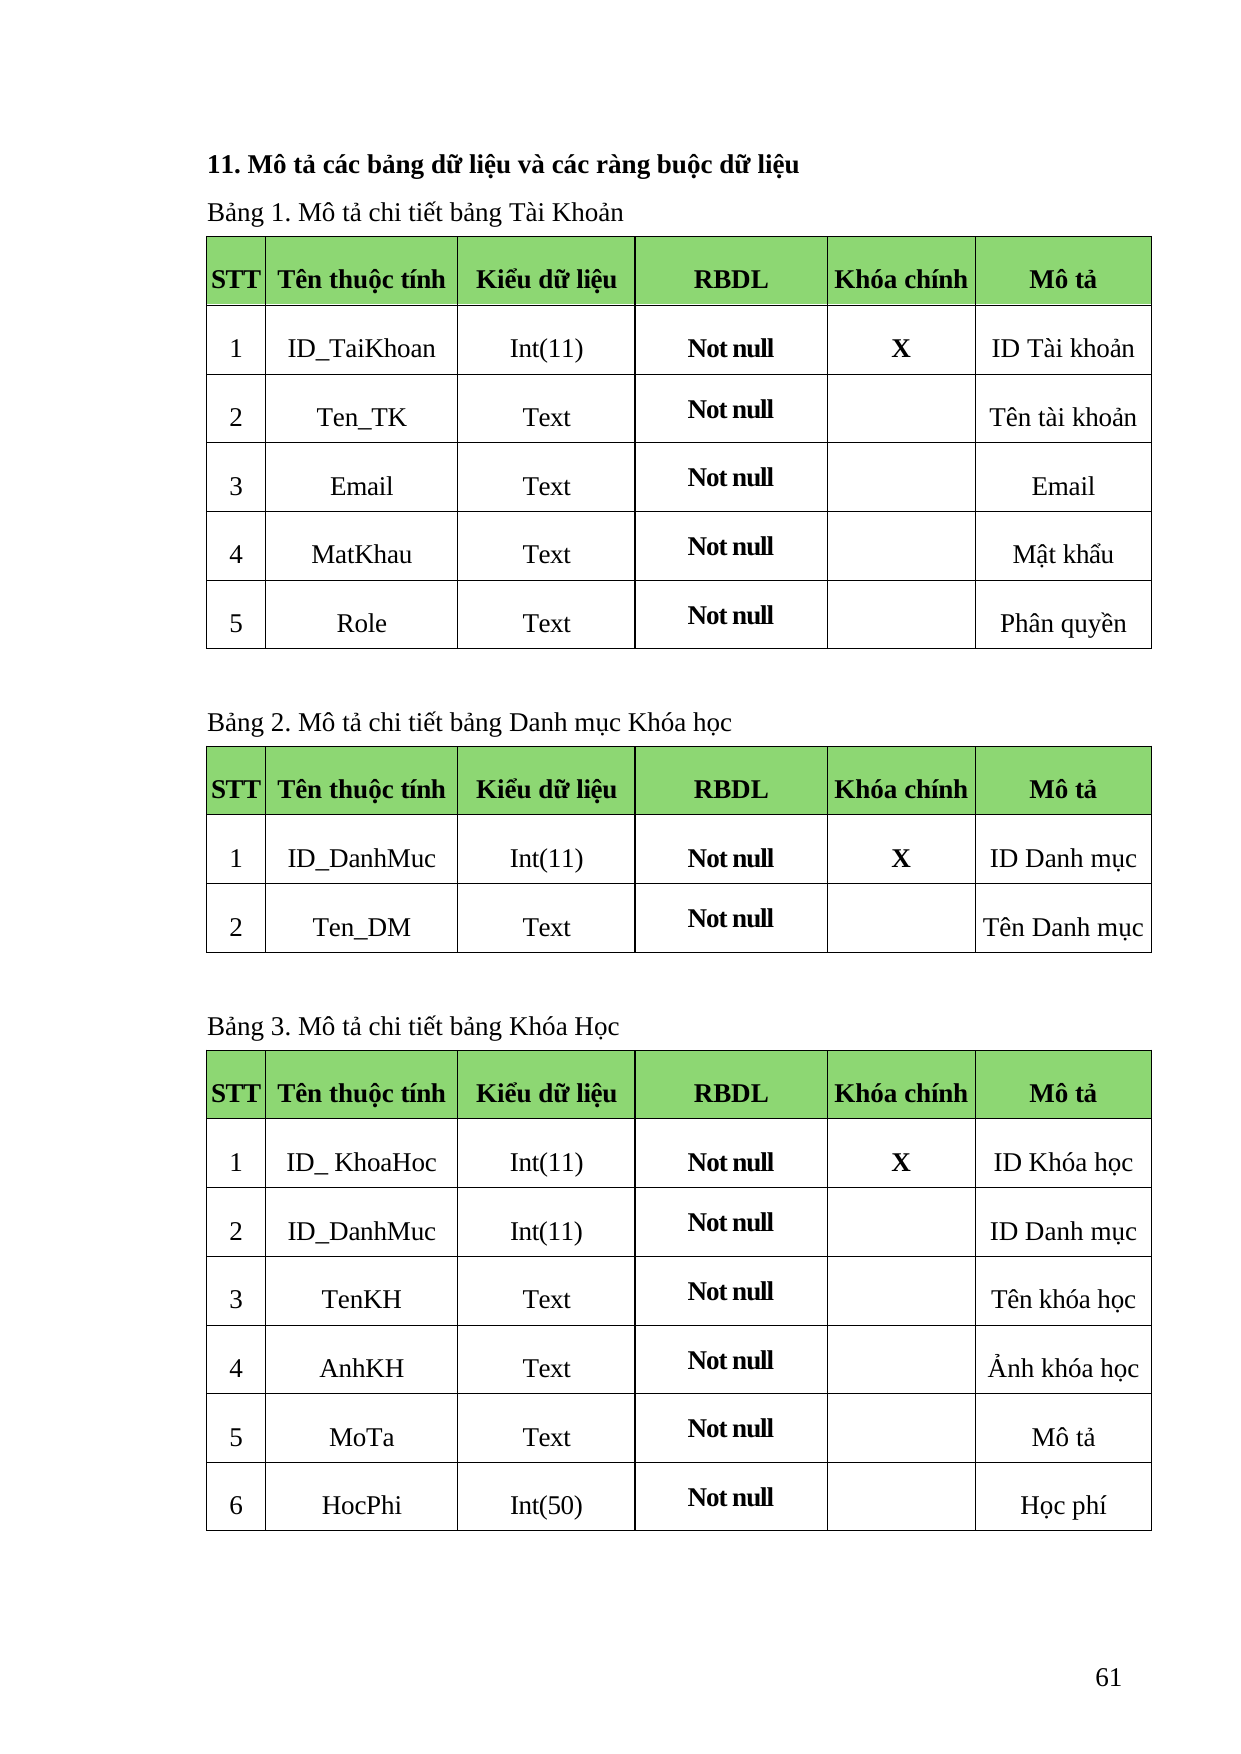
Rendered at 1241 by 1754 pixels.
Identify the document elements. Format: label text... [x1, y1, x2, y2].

table_header STT [207, 1051, 265, 1118]
table_cell Text [458, 1326, 634, 1393]
table_cell ID_ KhoaHoc [266, 1119, 457, 1187]
table_cell 5 [207, 1394, 265, 1462]
table_cell Int(11) [458, 306, 634, 373]
table_header Mô tả [976, 237, 1151, 304]
subtitle 11. Mô tả các bảng dữ liệu và các ràng buộc dữ liệu [207, 148, 1122, 179]
table_cell [828, 1463, 975, 1530]
table_cell Not null [636, 1119, 827, 1187]
table_cell Not null [636, 306, 827, 373]
table_cell Text [458, 443, 634, 511]
table_header Khóa chính [828, 747, 975, 814]
table_cell Text [458, 1257, 634, 1324]
table_cell Not null [636, 1188, 827, 1256]
table_cell Phân quyền [976, 581, 1151, 648]
table_cell [828, 581, 975, 648]
table_cell 3 [207, 443, 265, 511]
table_cell Int(50) [458, 1463, 634, 1530]
table_cell 1 [207, 306, 265, 373]
table_cell Not null [636, 1326, 827, 1393]
table_header Kiểu dữ liệu [458, 747, 634, 814]
table_cell TenKH [266, 1257, 457, 1324]
table_cell 2 [207, 375, 265, 442]
table_cell Not null [636, 375, 827, 442]
table_cell Tên khóa học [976, 1257, 1151, 1324]
table_cell ID_DanhMuc [266, 1188, 457, 1256]
table_cell Not null [636, 443, 827, 511]
table_cell Int(11) [458, 1119, 634, 1187]
table_cell ID Danh mục [976, 1188, 1151, 1256]
subtitle Bảng 2. Mô tả chi tiết bảng Danh mục Khóa học [207, 706, 1122, 737]
table_cell AnhKH [266, 1326, 457, 1393]
table_cell Tên tài khoản [976, 375, 1151, 442]
table_cell ID Tài khoản [976, 306, 1151, 373]
table_cell Text [458, 512, 634, 579]
table_header Tên thuộc tính [266, 747, 457, 814]
table_cell Ten_TK [266, 375, 457, 442]
table_header Kiểu dữ liệu [458, 237, 634, 304]
subtitle Bảng 3. Mô tả chi tiết bảng Khóa Học [207, 1009, 1122, 1041]
table_header STT [207, 237, 265, 304]
table_cell 2 [207, 1188, 265, 1256]
table_header Mô tả [976, 1051, 1151, 1118]
table_cell Not null [636, 815, 827, 883]
table_cell [828, 512, 975, 579]
table_cell Text [458, 375, 634, 442]
table_cell [828, 884, 975, 952]
table_cell [828, 1257, 975, 1324]
table_cell 4 [207, 512, 265, 579]
table_cell MoTa [266, 1394, 457, 1462]
table_header Khóa chính [828, 1051, 975, 1118]
table_cell 3 [207, 1257, 265, 1324]
table_cell [828, 1188, 975, 1256]
table_header Mô tả [976, 747, 1151, 814]
table_header RBDL [636, 747, 827, 814]
table_cell [828, 1326, 975, 1393]
table_header RBDL [636, 1051, 827, 1118]
table_cell Mô tả [976, 1394, 1151, 1462]
table_cell [828, 375, 975, 442]
table_cell Ten_DM [266, 884, 457, 952]
table_cell 1 [207, 1119, 265, 1187]
table_cell 6 [207, 1463, 265, 1530]
table_cell Role [266, 581, 457, 648]
table_cell Text [458, 884, 634, 952]
table_cell X [828, 1119, 975, 1187]
table_header Tên thuộc tính [266, 237, 457, 304]
table_cell Tên Danh mục [976, 884, 1151, 952]
table_cell Ảnh khóa học [976, 1326, 1151, 1393]
table_cell Int(11) [458, 815, 634, 883]
table_cell ID_DanhMuc [266, 815, 457, 883]
table_cell Text [458, 1394, 634, 1462]
table_header RBDL [636, 237, 827, 304]
table_cell X [828, 815, 975, 883]
table_cell 1 [207, 815, 265, 883]
table_cell ID Danh mục [976, 815, 1151, 883]
table_cell ID Khóa học [976, 1119, 1151, 1187]
table_cell [828, 1394, 975, 1462]
table_cell X [828, 306, 975, 373]
table_cell Int(11) [458, 1188, 634, 1256]
table_cell 4 [207, 1326, 265, 1393]
table_header STT [207, 747, 265, 814]
table_cell Mật khẩu [976, 512, 1151, 579]
table_cell 5 [207, 581, 265, 648]
table_cell Not null [636, 1463, 827, 1530]
table_cell MatKhau [266, 512, 457, 579]
table_cell Not null [636, 1394, 827, 1462]
table_cell Not null [636, 1257, 827, 1324]
table_cell Text [458, 581, 634, 648]
table_cell Not null [636, 512, 827, 579]
table_header Kiểu dữ liệu [458, 1051, 634, 1118]
table_header Tên thuộc tính [266, 1051, 457, 1118]
subtitle Bảng 1. Mô tả chi tiết bảng Tài Khoản [207, 196, 1122, 227]
table_cell 2 [207, 884, 265, 952]
table_header Khóa chính [828, 237, 975, 304]
table_cell [828, 443, 975, 511]
table_cell HocPhi [266, 1463, 457, 1530]
table_cell Email [266, 443, 457, 511]
table_cell Email [976, 443, 1151, 511]
table_cell Not null [636, 884, 827, 952]
table_cell Học phí [976, 1463, 1151, 1530]
table_cell ID_TaiKhoan [266, 306, 457, 373]
table_cell Not null [636, 581, 827, 648]
